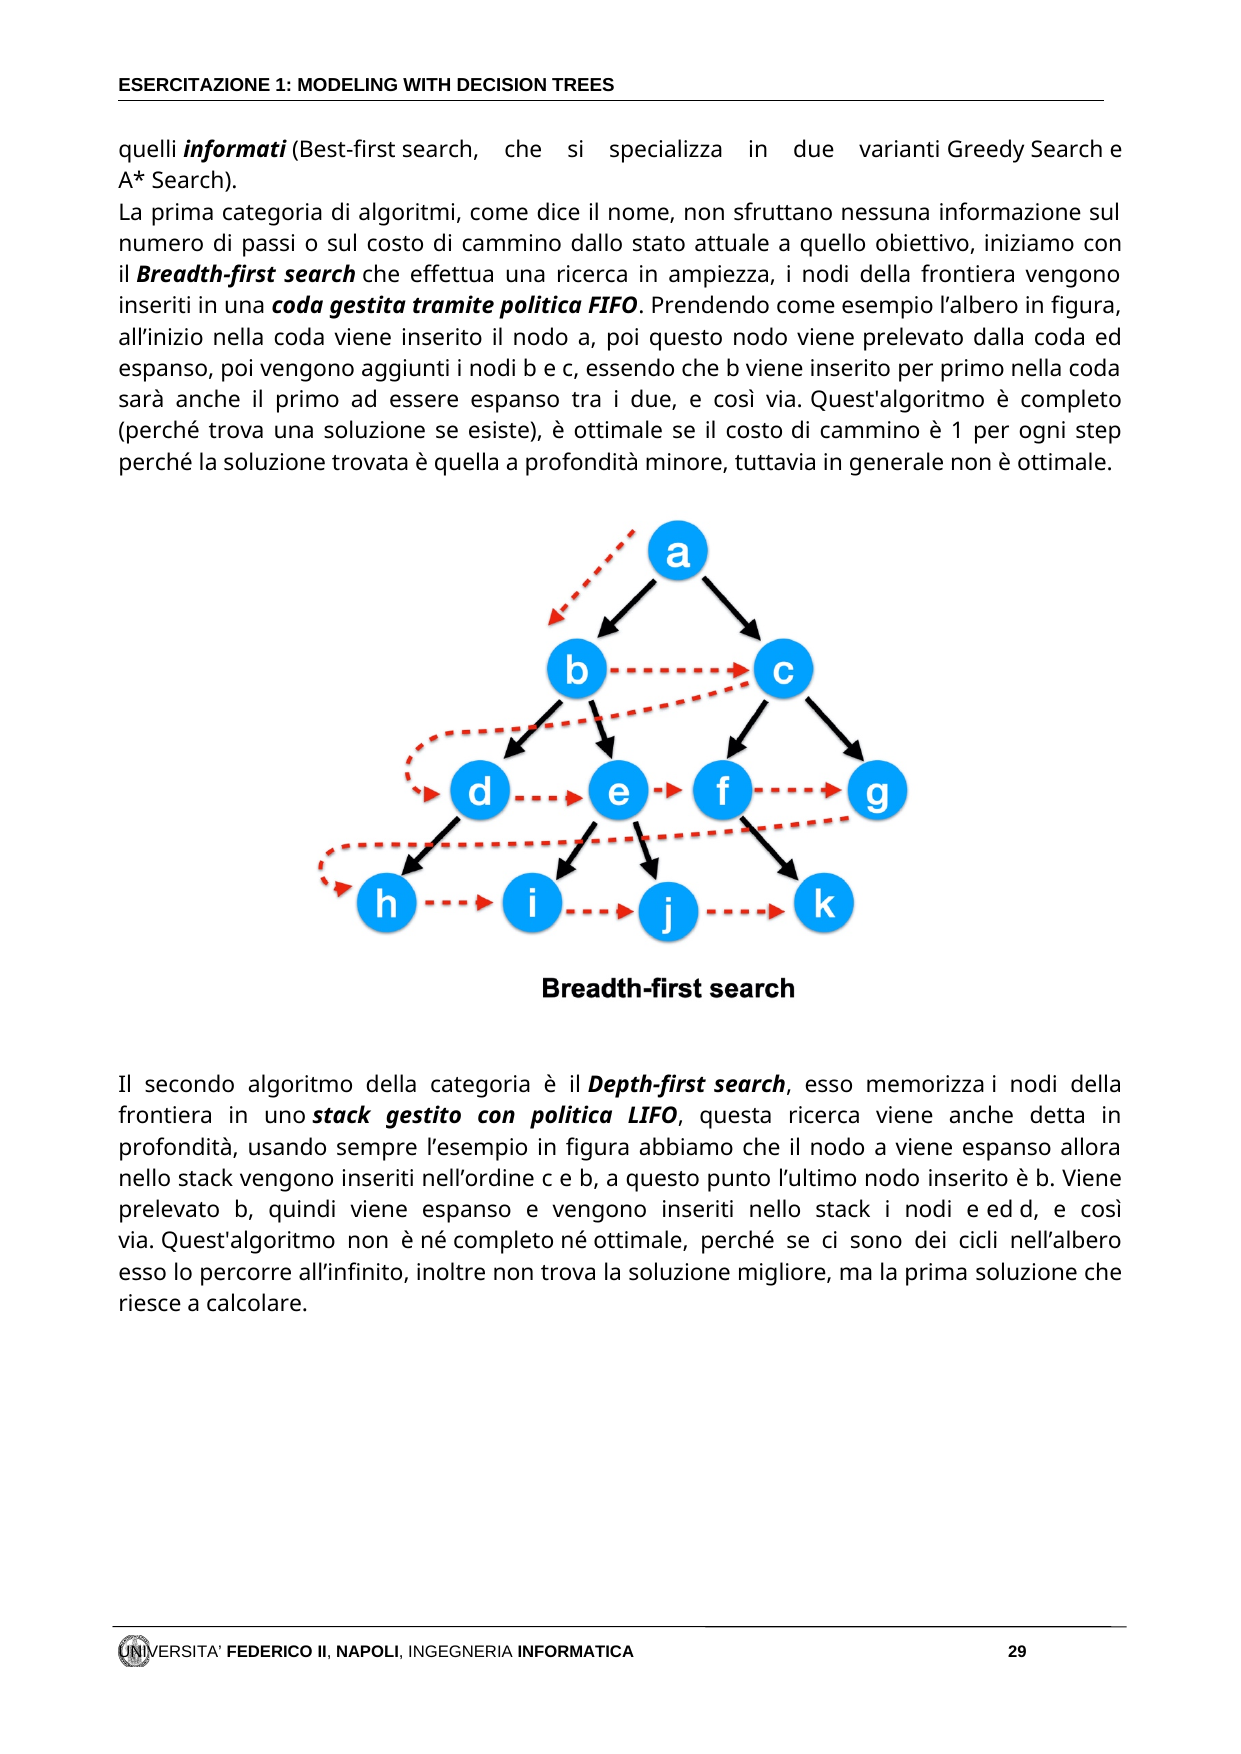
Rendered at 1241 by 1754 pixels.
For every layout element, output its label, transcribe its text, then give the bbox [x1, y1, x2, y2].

text Il secondo algoritmo della categoria è il Depth-first search, esso memorizza i nodi della frontiera in uno stack gestito con politica LIFO, questa ricerca viene anche detta in profondità, usando sempre l’esempio in figura abbiamo che il nodo a viene espanso allora nello stack vengono inseriti nell’ordine c e b, a questo punto l’ultimo nodo inserito è b. Viene prelevato b, quindi viene espanso e vengono inseriti nello stack i nodi e ed d, e così via. Quest'algoritmo non è né completo né ottimale, perché se ci sono dei cicli nell’albero esso lo percorre all’infinito, inoltre non trova la soluzione migliore, ma la prima soluzione che riesce a calcolare. [118, 1068, 1122, 1318]
picture [118, 1635, 150, 1667]
text La prima categoria di algoritmi, come dice il nome, non sfruttano nessuna informazione sul numero di passi o sul costo di cammino dallo stato attuale a quello obiettivo, iniziamo con il Breadth-first search che effettua una ricerca in ampiezza, i nodi della frontiera vengono inseriti in una coda gestita tramite politica FIFO. Prendendo come esempio l’albero in figura, all’inizio nella coda viene inserito il nodo a, poi questo nodo viene prelevato dalla coda ed espanso, poi vengono aggiunti i nodi b e c, essendo che b viene inserito per primo nella coda sarà anche il primo ad essere espanso tra i due, e così via. Quest'algoritmo è completo (perché trova una soluzione se esiste), è ottimale se il costo di cammino è 1 per ogni step perché la soluzione trovata è quella a profondità minore, tuttavia in generale non è ottimale. [118, 195, 1122, 477]
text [118, 133, 1122, 195]
picture [295, 499, 945, 1037]
